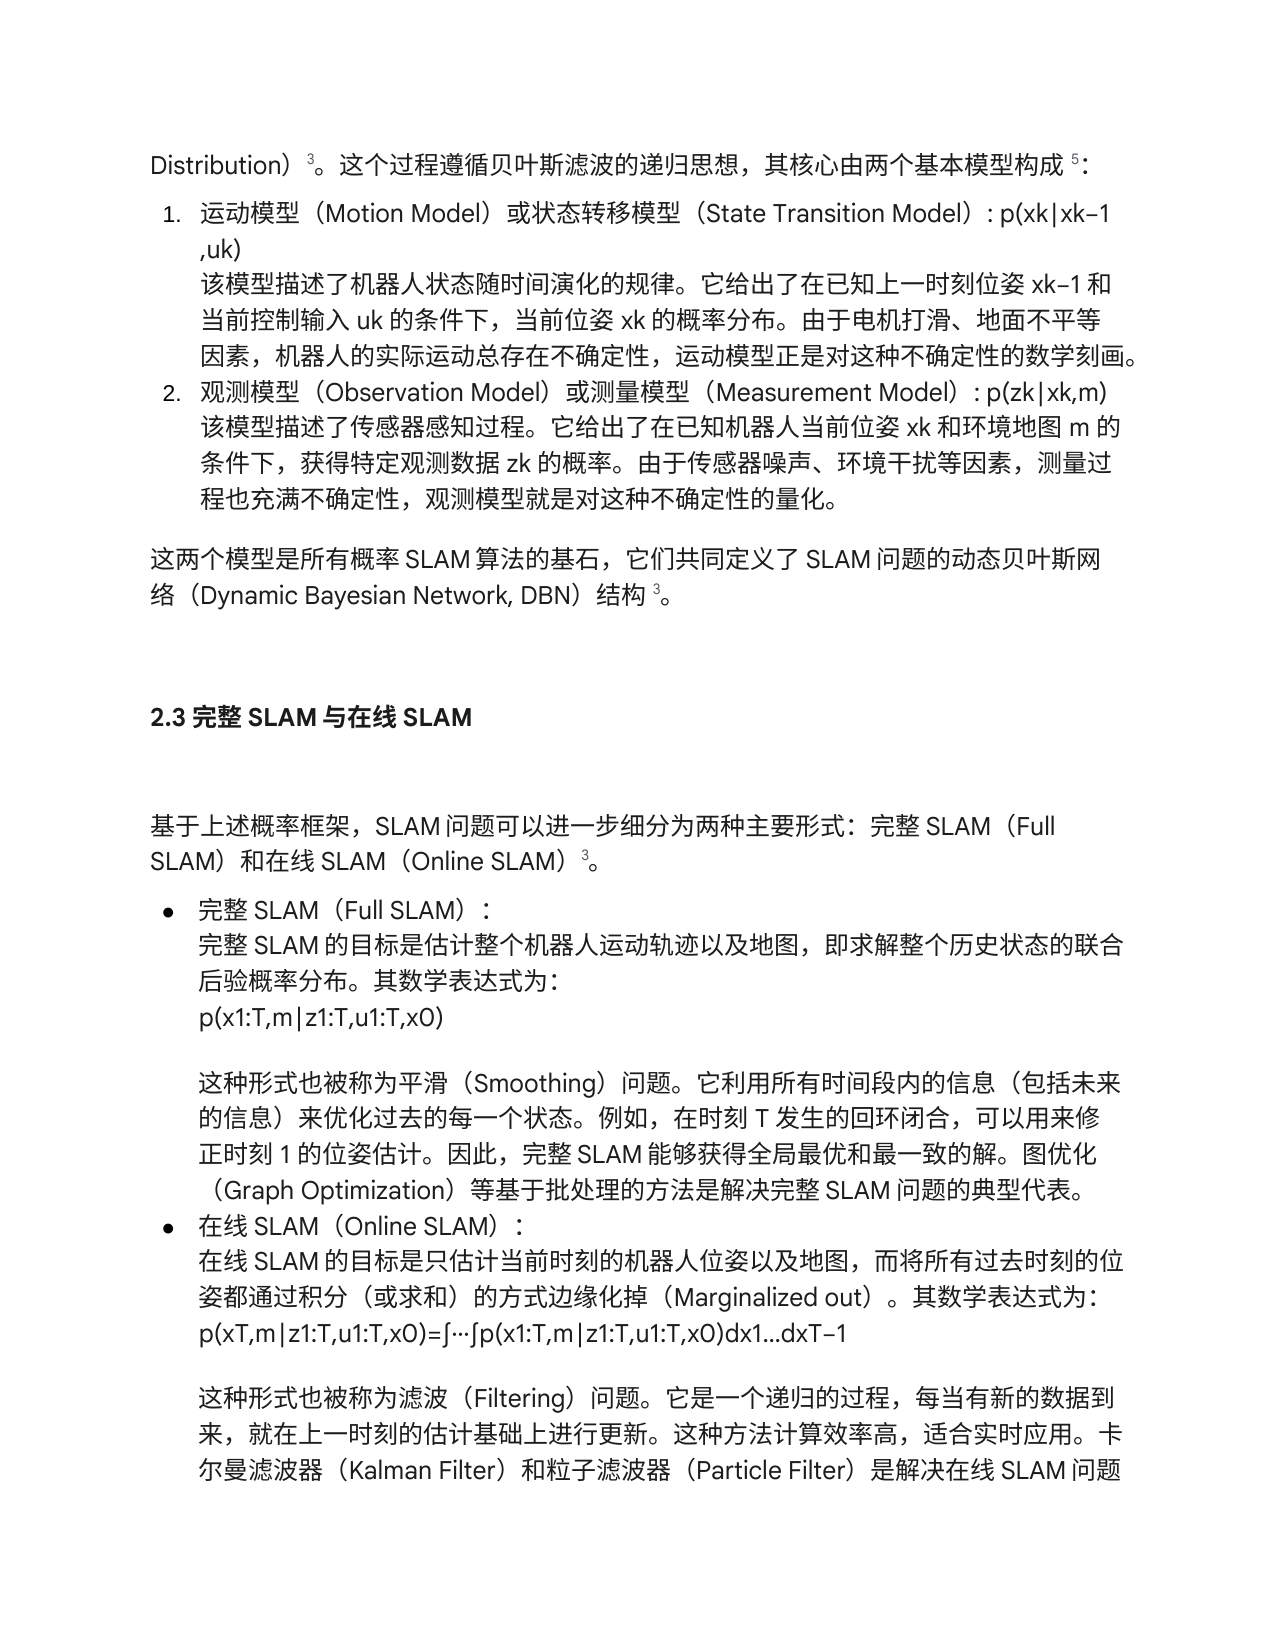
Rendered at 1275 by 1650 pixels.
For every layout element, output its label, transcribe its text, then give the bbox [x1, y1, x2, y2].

list 完整SLAM（Full SLAM）： 完整SLAM的目标是估计整个机器人运动轨迹以及地图，即求解整个历史状态的联合后验概率分布。其数学表达式为： p(x1:T​,m∣z1:T​,u1:T​,x0​) 这种形式也被称为平滑（Smoothing）问题。它利用所有时间段内的信息（包括未来的信息）来优化过去的每一个状态。例如，在时刻 T 发生的回环闭合，可以用来修正时刻 1 的位姿估计。因此，完整SLAM能够获得全局最优和最一致的解。图优化（Graph Optimization）等基于批处理的方法是解决完整SLAM问题的典型代表。 [161, 895, 1125, 1206]
list 运动模型（Motion Model）或状态转移模型（State Transition Model）: p(xk​∣xk−1​,uk​) 该模型描述了机器人状态随时间演化的规律。它给出了在已知上一时刻位姿 xk−1​ 和当前控制输入 uk​ 的条件下，当前位姿 xk​ 的概率分布。由于电机打滑、地面不平等因素，机器人的实际运动总存在不确定性，运动模型正是对这种不确定性的数学刻画。 [162, 198, 1125, 372]
list 观测模型（Observation Model）或测量模型（Measurement Model）: p(zk​∣xk​,m) 该模型描述了传感器感知过程。它给出了在已知机器人当前位姿 xk​ 和环境地图 m 的条件下，获得特定观测数据 zk​ 的概率。由于传感器噪声、环境干扰等因素，测量过程也充满不确定性，观测模型就是对这种不确定性的量化。 [162, 377, 1125, 515]
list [161, 1211, 1125, 1486]
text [150, 150, 1125, 181]
text 基于上述概率框架，SLAM问题可以进一步细分为两种主要形式：完整SLAM（Full SLAM）和在线SLAM（Online SLAM）3。 [150, 811, 1125, 878]
subtitle 2.3 完整SLAM与在线SLAM [150, 702, 1125, 733]
text 这两个模型是所有概率SLAM算法的基石，它们共同定义了SLAM问题的动态贝叶斯网络（Dynamic Bayesian Network, DBN）结构 3。 [150, 545, 1125, 612]
